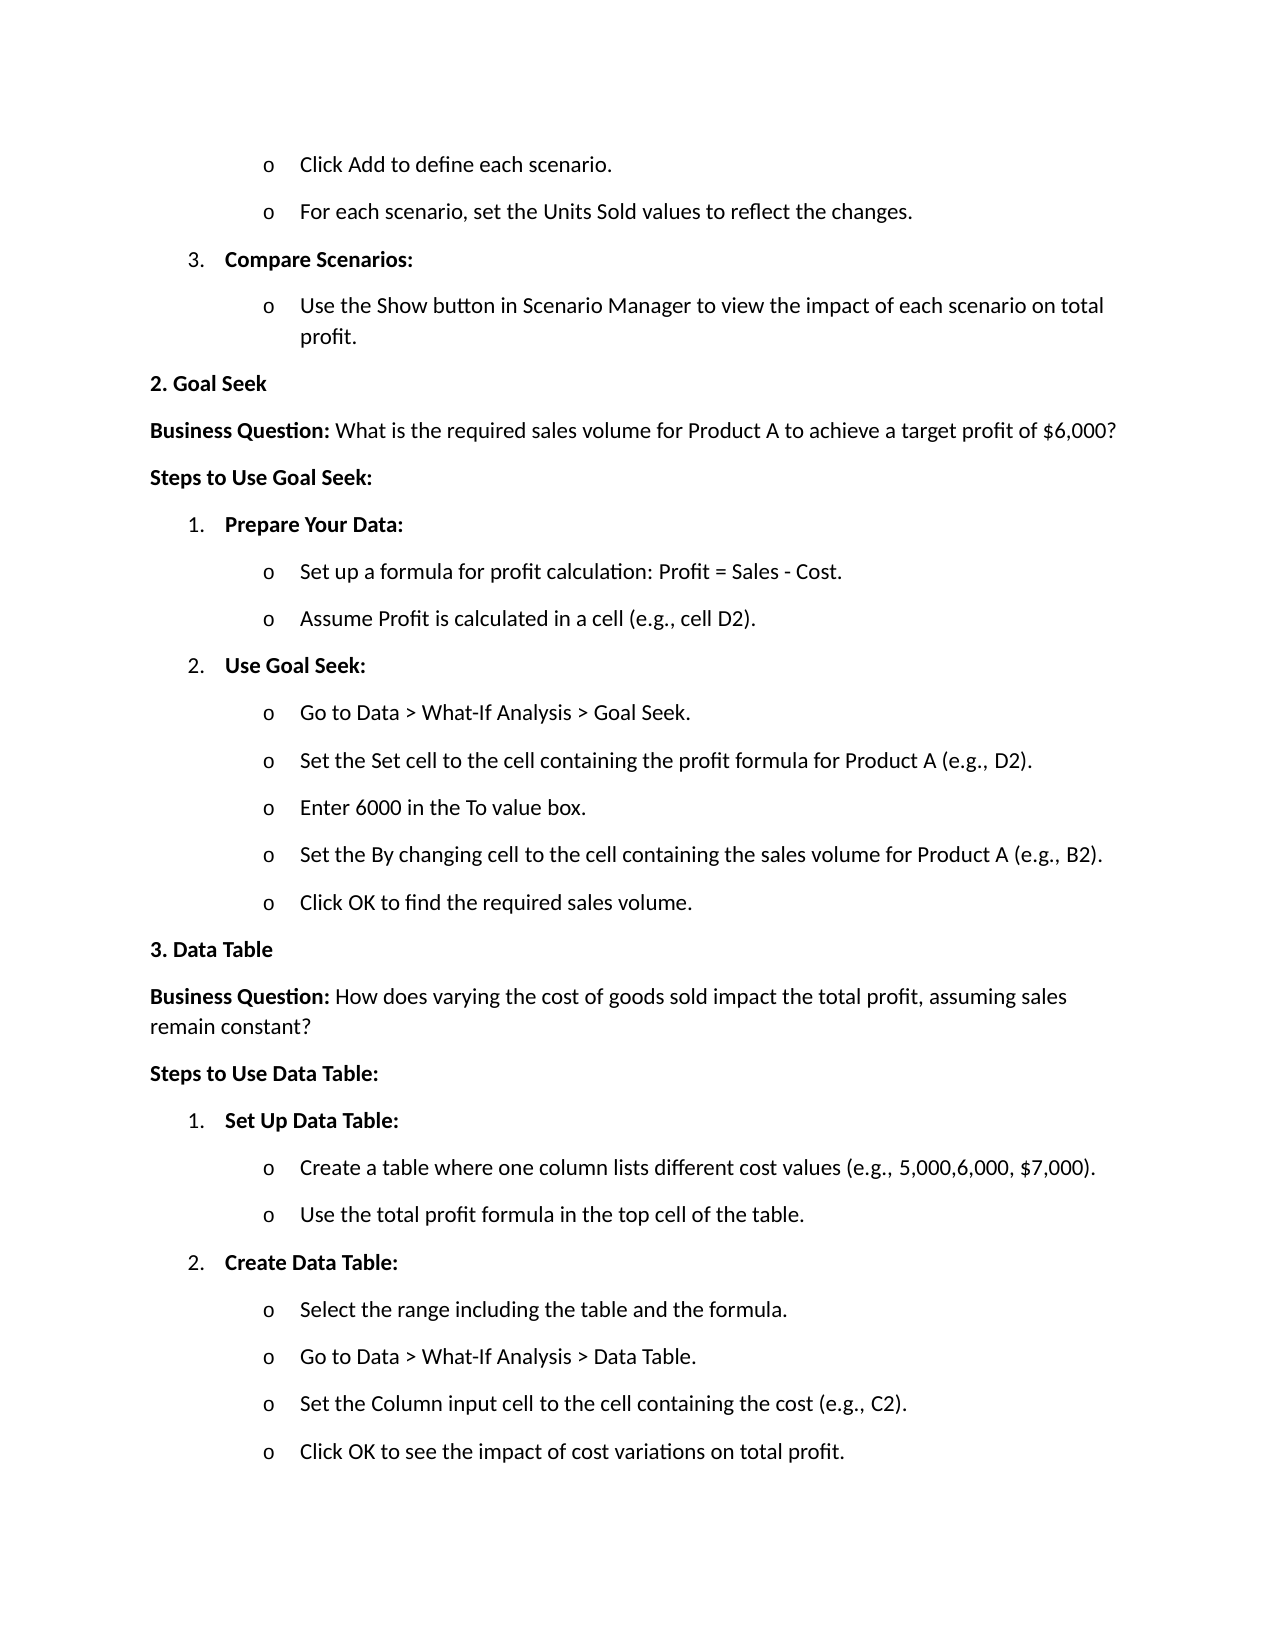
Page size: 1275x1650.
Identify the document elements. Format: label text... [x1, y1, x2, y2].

list Set Up Data Table: [187, 1106, 1125, 1134]
list Set up a formula for profit calculation: Profit = Sales - Cost. [262, 557, 1125, 585]
list Compare Scenarios: [187, 245, 1125, 273]
text Business Question: What is the required sales volume for Product A to achieve a target profit of $6,000? [150, 416, 1125, 444]
list Assume Profit is calculated in a cell (e.g., cell D2). [262, 604, 1125, 633]
list Set the By changing cell to the cell containing the sales volume for Product A (e.g., B2). [262, 841, 1125, 869]
list Use the total profit formula in the top cell of the table. [262, 1201, 1125, 1229]
list Click OK to see the impact of cost variations on total profit. [262, 1437, 1125, 1466]
list Set the Set cell to the cell containing the profit formula for Product A (e.g., D2). [262, 746, 1125, 774]
list Go to Data > What-If Analysis > Data Table. [262, 1342, 1125, 1371]
text 2. Goal Seek [150, 369, 1125, 397]
list Click Add to define each scenario. [262, 150, 1125, 178]
list Prepare Your Data: [187, 510, 1125, 538]
list Create Data Table: [187, 1248, 1125, 1276]
list For each scenario, set the Units Sold values to reflect the changes. [262, 197, 1125, 226]
list Go to Data > What-If Analysis > Goal Seek. [262, 698, 1125, 727]
list Create a table where one column lists different cost values (e.g., 5,000,6,000, $7,000). [262, 1153, 1125, 1182]
list Use the Show button in Scenario Manager to view the impact of each scenario on total profit. [262, 292, 1125, 350]
text Steps to Use Data Table: [150, 1059, 1125, 1087]
text Business Question: How does varying the cost of goods sold impact the total profit, assuming sales remain constant? [150, 982, 1125, 1041]
list Use Goal Seek: [187, 652, 1125, 679]
list Click OK to find the required sales volume. [262, 888, 1125, 917]
list Select the range including the table and the formula. [262, 1295, 1125, 1323]
text Steps to Use Goal Seek: [150, 463, 1125, 491]
list Set the Column input cell to the cell containing the cost (e.g., C2). [262, 1389, 1125, 1418]
text 3. Data Table [150, 935, 1125, 963]
list Enter 6000 in the To value box. [262, 793, 1125, 822]
